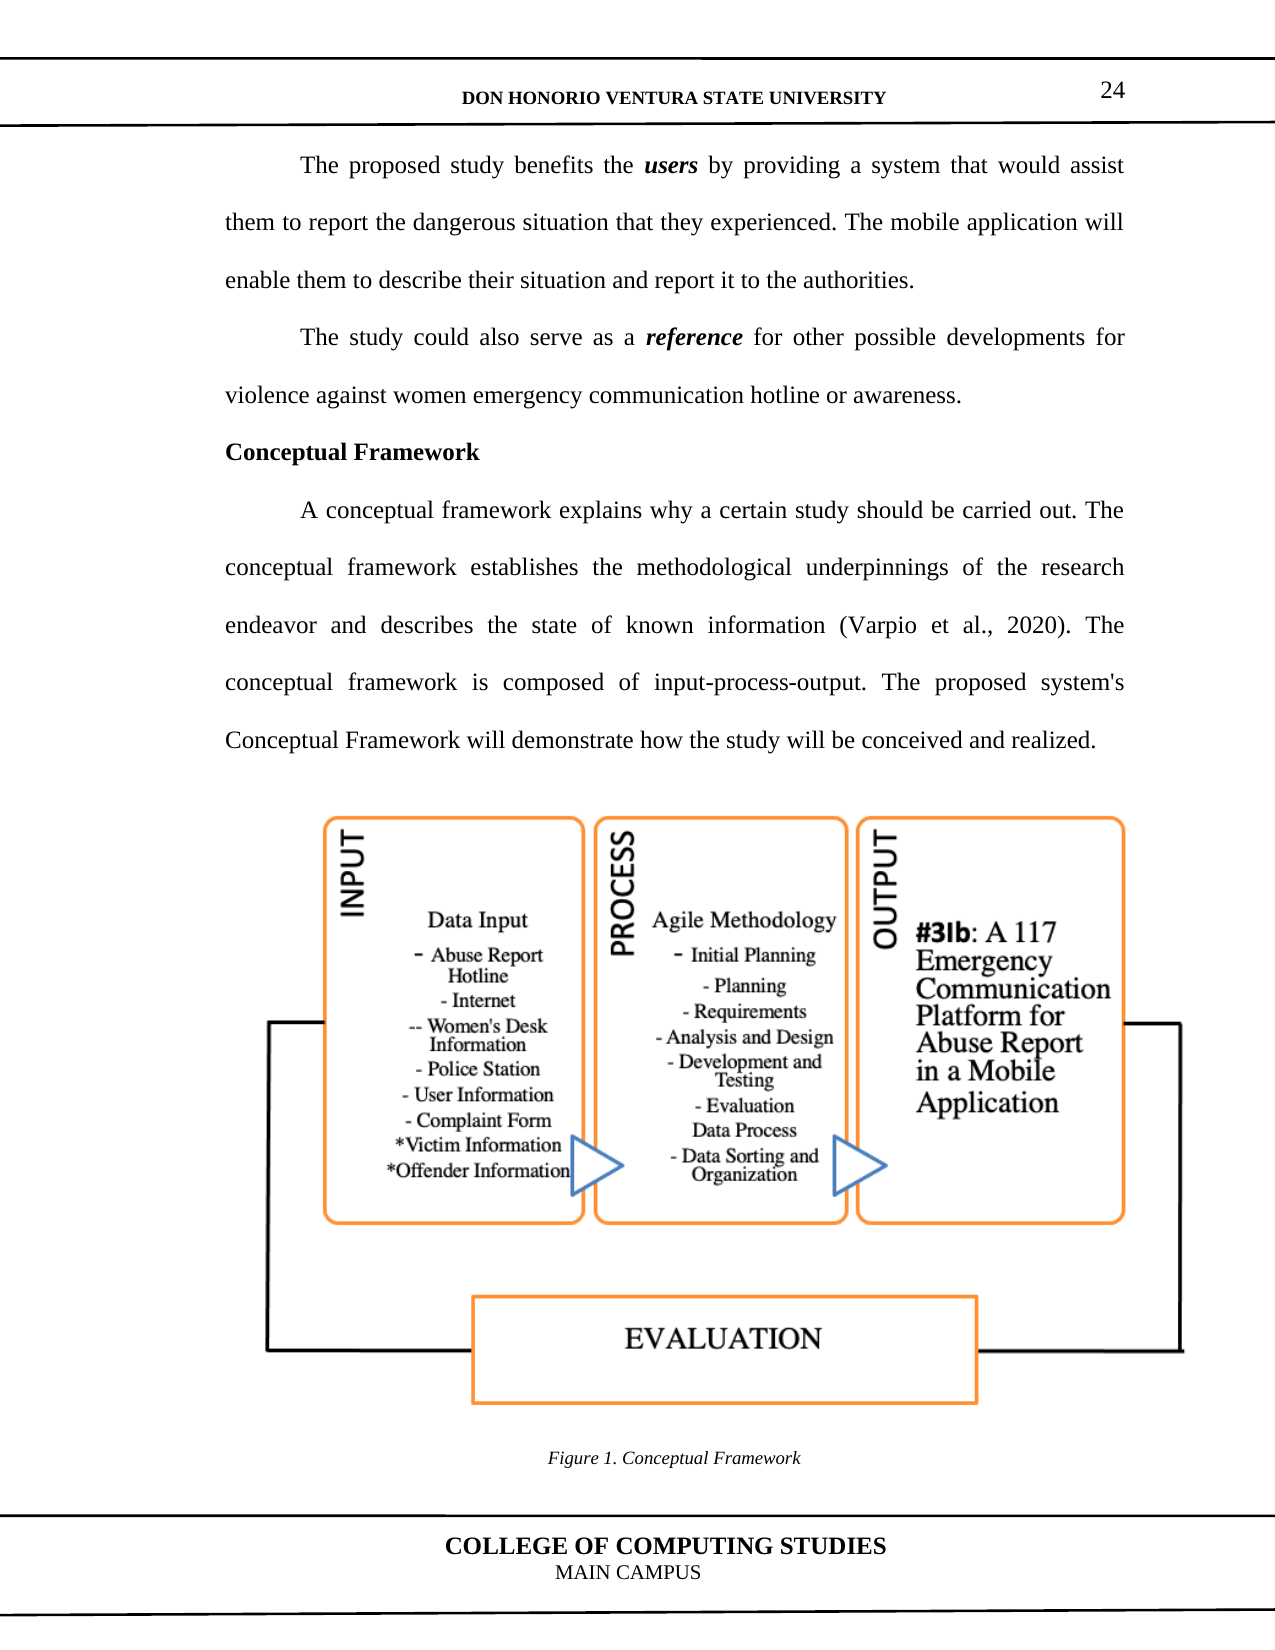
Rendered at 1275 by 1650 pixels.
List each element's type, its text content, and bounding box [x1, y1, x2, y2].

picture [225, 799, 1202, 1422]
text The proposed study benefits the users by providing a system that would assist them to report the dangerous situation that they experienced. The mobile application will enable them to describe their situation and report it to the authorities. [225, 150, 1125, 208]
text Conceptual Framework [225, 437, 1125, 466]
text A conceptual framework explains why a certain study should be carried out. The conceptual framework establishes the methodological underpinnings of the research endeavor and describes the state of known information (Varpio et al., 2020). The conceptual framework is composed of input-process-output. The proposed system's Conceptual Framework will demonstrate how the study will be conceived and realized. [225, 495, 1125, 754]
text The study could also serve as a reference for other possible developments for violence against women emergency communication hotline or awareness. [225, 322, 1125, 409]
text Figure 1. Conceptual Framework [225, 1447, 1125, 1468]
text The proposed study benefits the users by providing a system that would assist them to report the dangerous situation that they experienced. The mobile application will enable them to describe their situation and report it to the authorities. [225, 236, 1125, 294]
